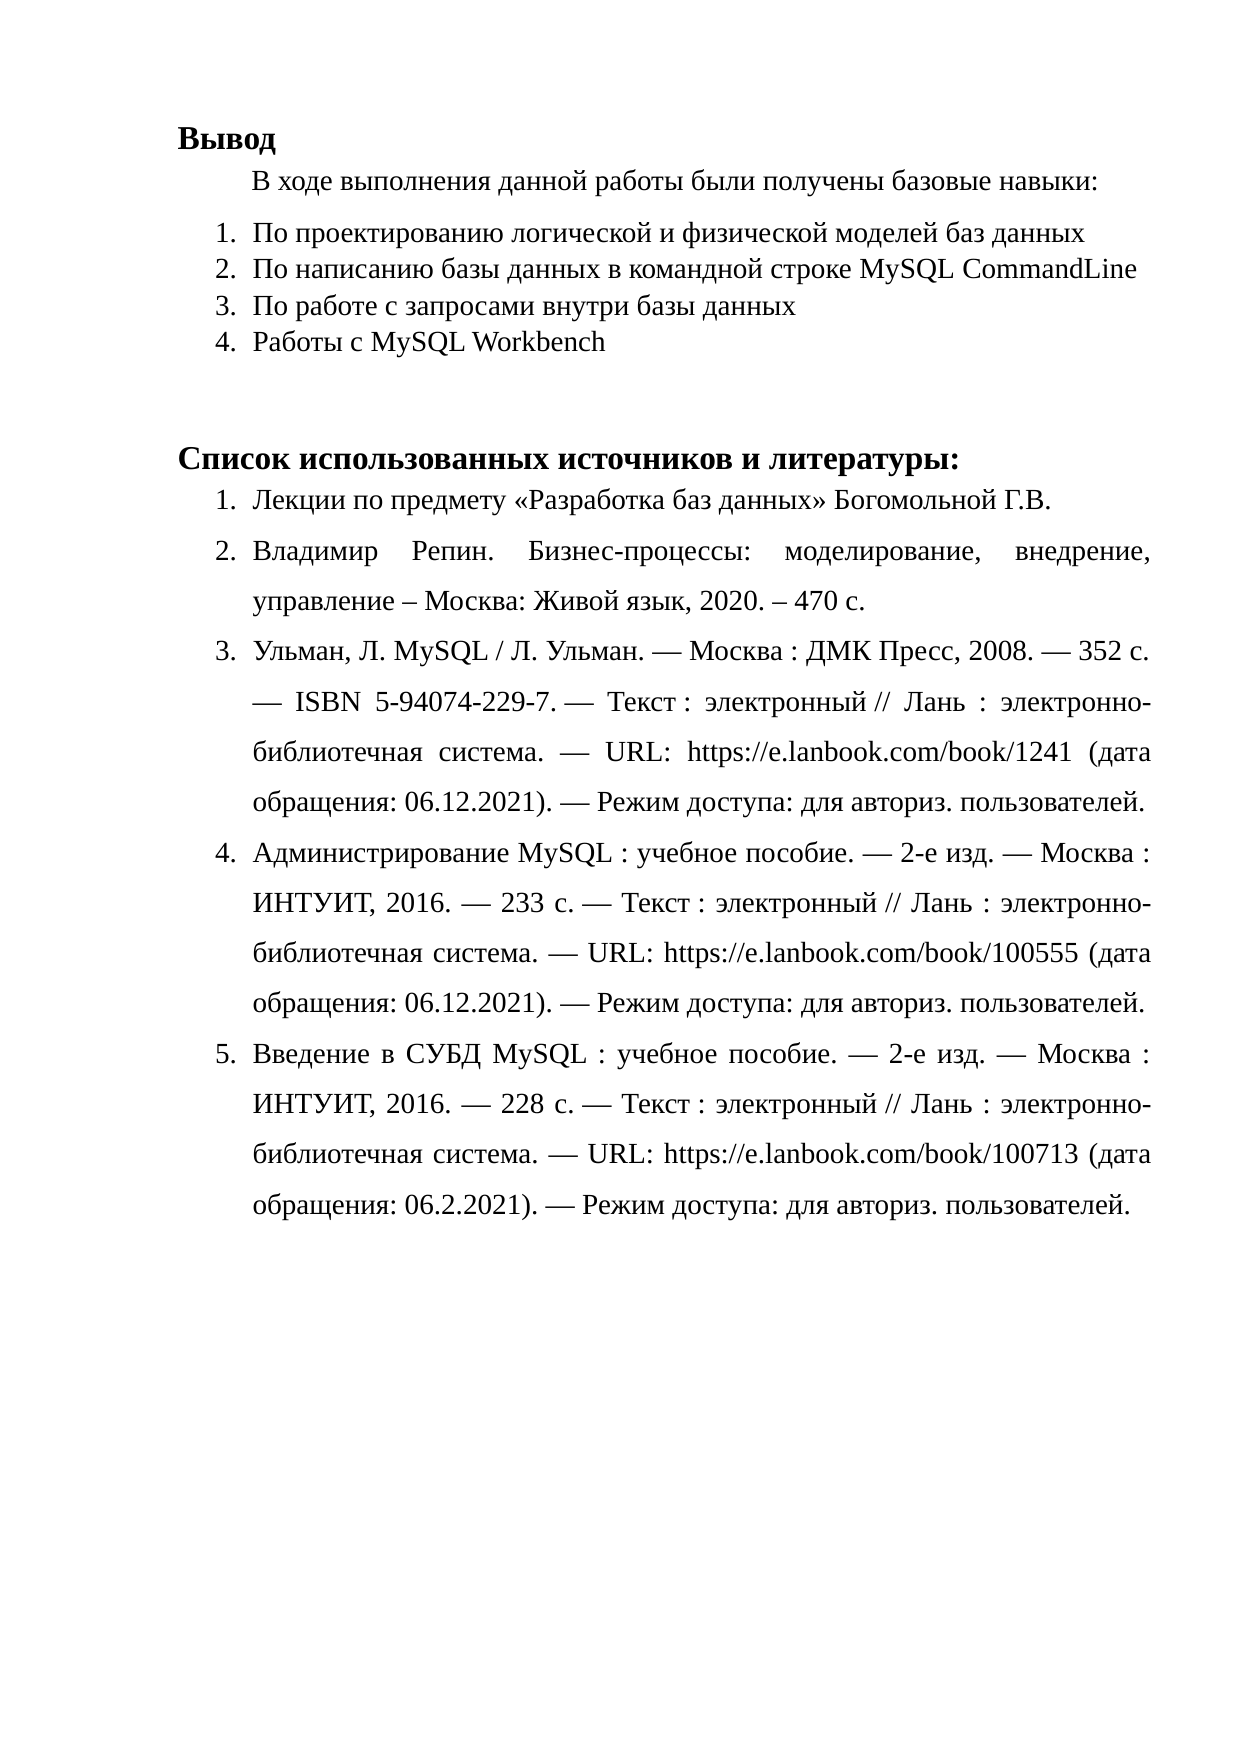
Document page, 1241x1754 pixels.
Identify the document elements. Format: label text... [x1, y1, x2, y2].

list Введение в СУБД MySQL : учебное пособие. — 2-е изд. — Москва : ИНТУИТ, 2016. — 228 с. — Текст : электронный // Лань : электронно-библиотечная система. — URL: https://e.lanbook.com/book/100713 (дата обращения: 06.2.2021). — Режим доступа: для авториз. пользователей. [215, 1036, 1152, 1220]
list По проектированию логической и физической моделей баз данных [215, 216, 1152, 249]
text В ходе выполнения данной работы были получены базовые навыки: [177, 163, 1152, 196]
list Работы с MySQL Workbench [215, 324, 1152, 357]
list По написанию базы данных в командной строке MySQL CommandLine [215, 252, 1152, 285]
list Владимир Репин. Бизнес-процессы: моделирование, внедрение, управление – Москва: Живой язык, 2020. – 470 с. [215, 533, 1152, 617]
list Ульман, Л. MySQL / Л. Ульман. — Москва : ДМК Пресс, 2008. — 352 с. — ISBN 5-94074-229-7. — Текст : электронный // Лань : электронно-библиотечная система. — URL: https://e.lanbook.com/book/1241 (дата обращения: 06.12.2021). — Режим доступа: для авториз. пользователей. [215, 633, 1152, 818]
text Вывод [177, 118, 1152, 156]
list Лекции по предмету «Разработка баз данных» Богомольной Г.В. [215, 482, 1152, 516]
text Список использованных источников и литературы: [177, 438, 1152, 476]
list Администрирование MySQL : учебное пособие. — 2-е изд. — Москва : ИНТУИТ, 2016. — 233 с. — Текст : электронный // Лань : электронно-библиотечная система. — URL: https://e.lanbook.com/book/100555 (дата обращения: 06.12.2021). — Режим доступа: для авториз. пользователей. [215, 835, 1152, 1019]
list По работе с запросами внутри базы данных [215, 288, 1152, 321]
